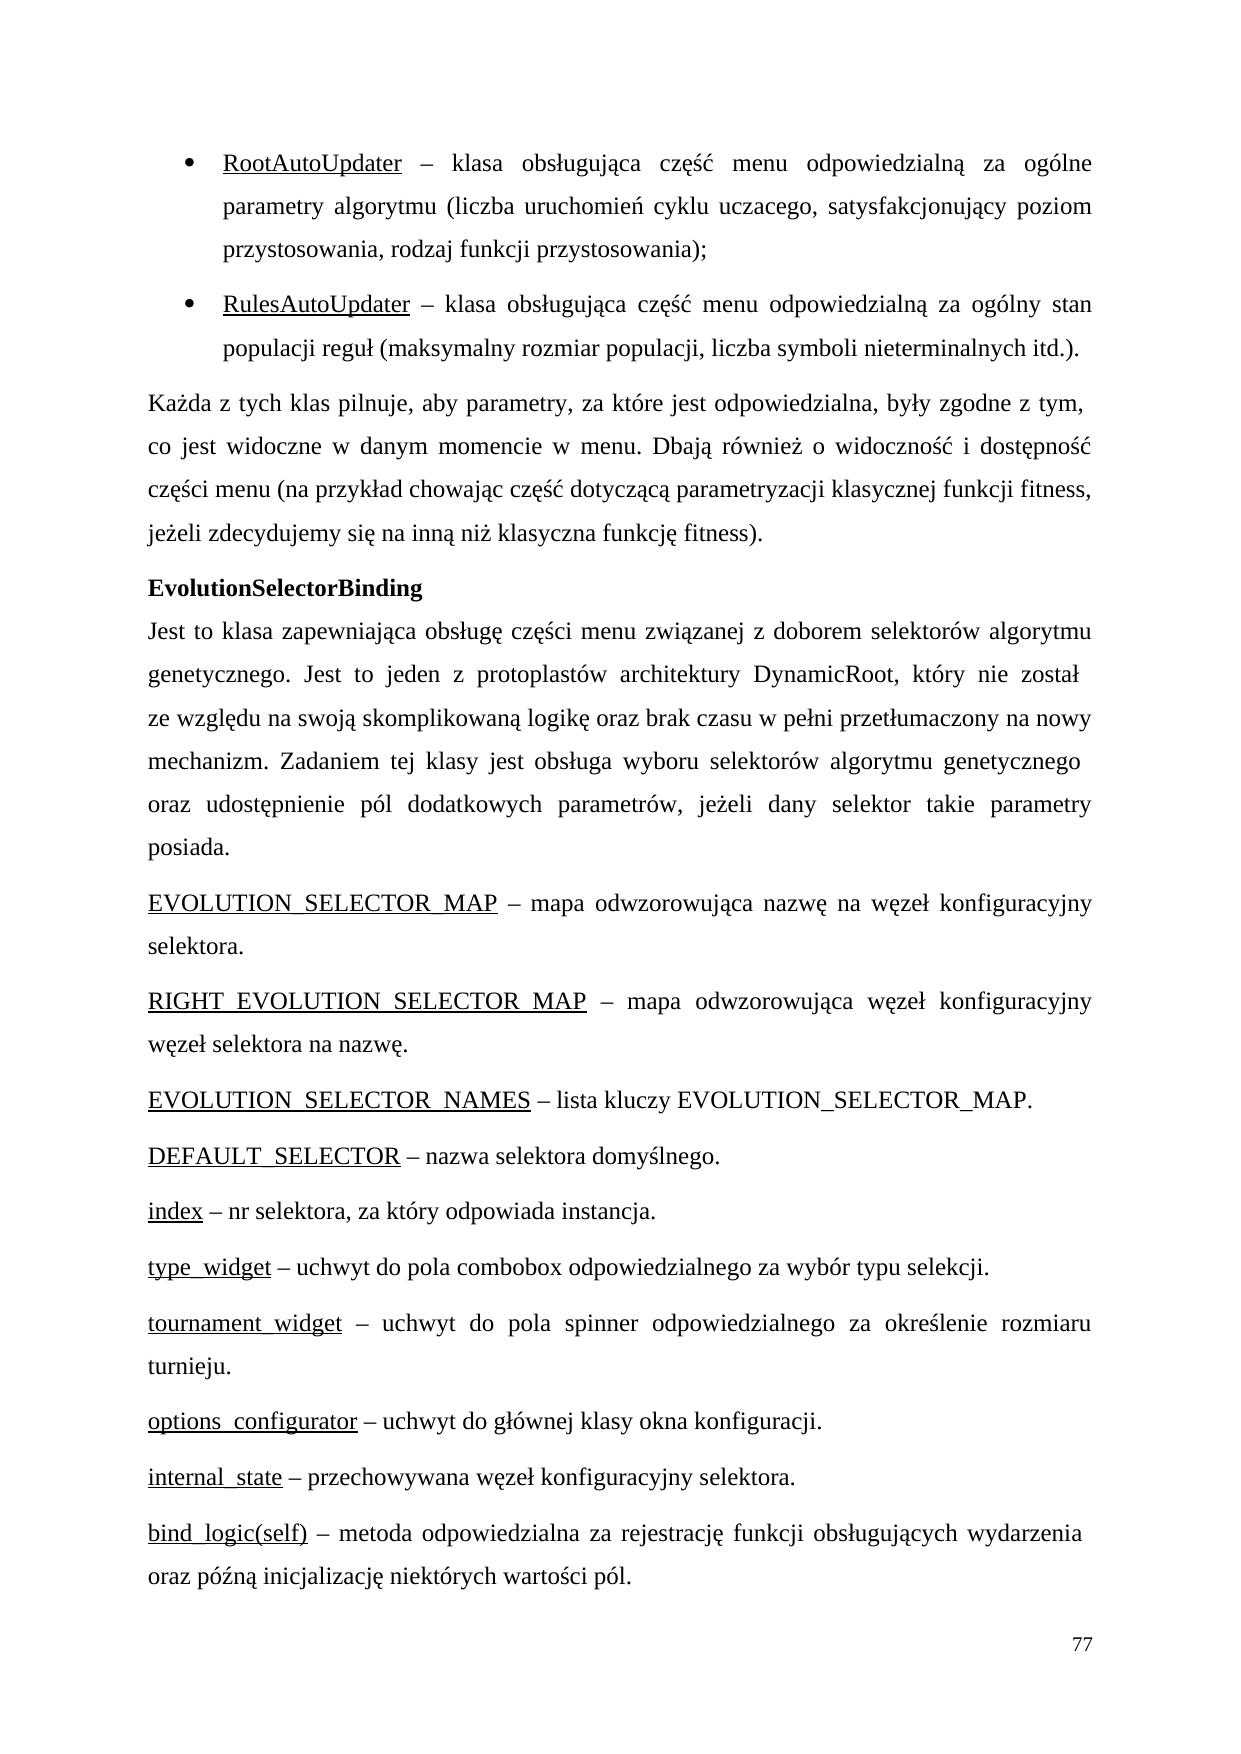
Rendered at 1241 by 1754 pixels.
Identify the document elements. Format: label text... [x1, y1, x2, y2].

text Każda z tych klas pilnuje, aby parametry, za które jest odpowiedzialna, były zgodne z tym, co jest widoczne w danym momencie w menu. Dbają również o widoczność i dostępność części menu (na przykład chowając część dotyczącą parametryzacji klasycznej funkcji fitness, jeżeli zdecydujemy się na inną niż klasyczna funkcję fitness). [148, 388, 1093, 546]
text EVOLUTION_SELECTOR_NAMES – lista kluczy EVOLUTION_SELECTOR_MAP. [148, 1085, 1093, 1114]
text RIGHT_EVOLUTION_SELECTOR_MAP – mapa odwzorowująca węzeł konfiguracyjny węzeł selektora na nazwę. [148, 986, 1093, 1058]
text type_widget – uchwyt do pola combobox odpowiedzialnego za wybór typu selekcji. [148, 1252, 1093, 1281]
text DEFAULT_SELECTOR – nazwa selektora domyślnego. [148, 1141, 1093, 1169]
text options_configurator – uchwyt do głównej klasy okna konfiguracji. [148, 1406, 1093, 1435]
list RulesAutoUpdater – klasa obsługująca część menu odpowiedzialną za ogólny stan populacji reguł (maksymalny rozmiar populacji, liczba symboli nieterminalnych itd.). [185, 289, 1093, 361]
list RootAutoUpdater – klasa obsługująca część menu odpowiedzialną za ogólne parametry algorytmu (liczba uruchomień cyklu uczacego, satysfakcjonujący poziom przystosowania, rodzaj funkcji przystosowania); [185, 148, 1093, 263]
text EvolutionSelectorBinding [148, 573, 1093, 602]
text Jest to klasa zapewniająca obsługę części menu związanej z doborem selektorów algorytmu genetycznego. Jest to jeden z protoplastów architektury DynamicRoot, który nie został ze względu na swoją skomplikowaną logikę oraz brak czasu w pełni przetłumaczony na nowy mechanizm. Zadaniem tej klasy jest obsługa wyboru selektorów algorytmu genetycznego oraz udostępnienie pól dodatkowych parametrów, jeżeli dany selektor takie parametry posiada. [148, 616, 1093, 861]
text internal_state – przechowywana węzeł konfiguracyjny selektora. [148, 1462, 1093, 1491]
text bind_logic(self) – metoda odpowiedzialna za rejestrację funkcji obsługujących wydarzenia oraz późną inicjalizację niektórych wartości pól. [148, 1518, 1093, 1589]
text index – nr selektora, za który odpowiada instancja. [148, 1196, 1093, 1225]
text tournament_widget – uchwyt do pola spinner odpowiedzialnego za określenie rozmiaru turnieju. [148, 1308, 1093, 1379]
text EVOLUTION_SELECTOR_MAP – mapa odwzorowująca nazwę na węzeł konfiguracyjny selektora. [148, 888, 1093, 959]
